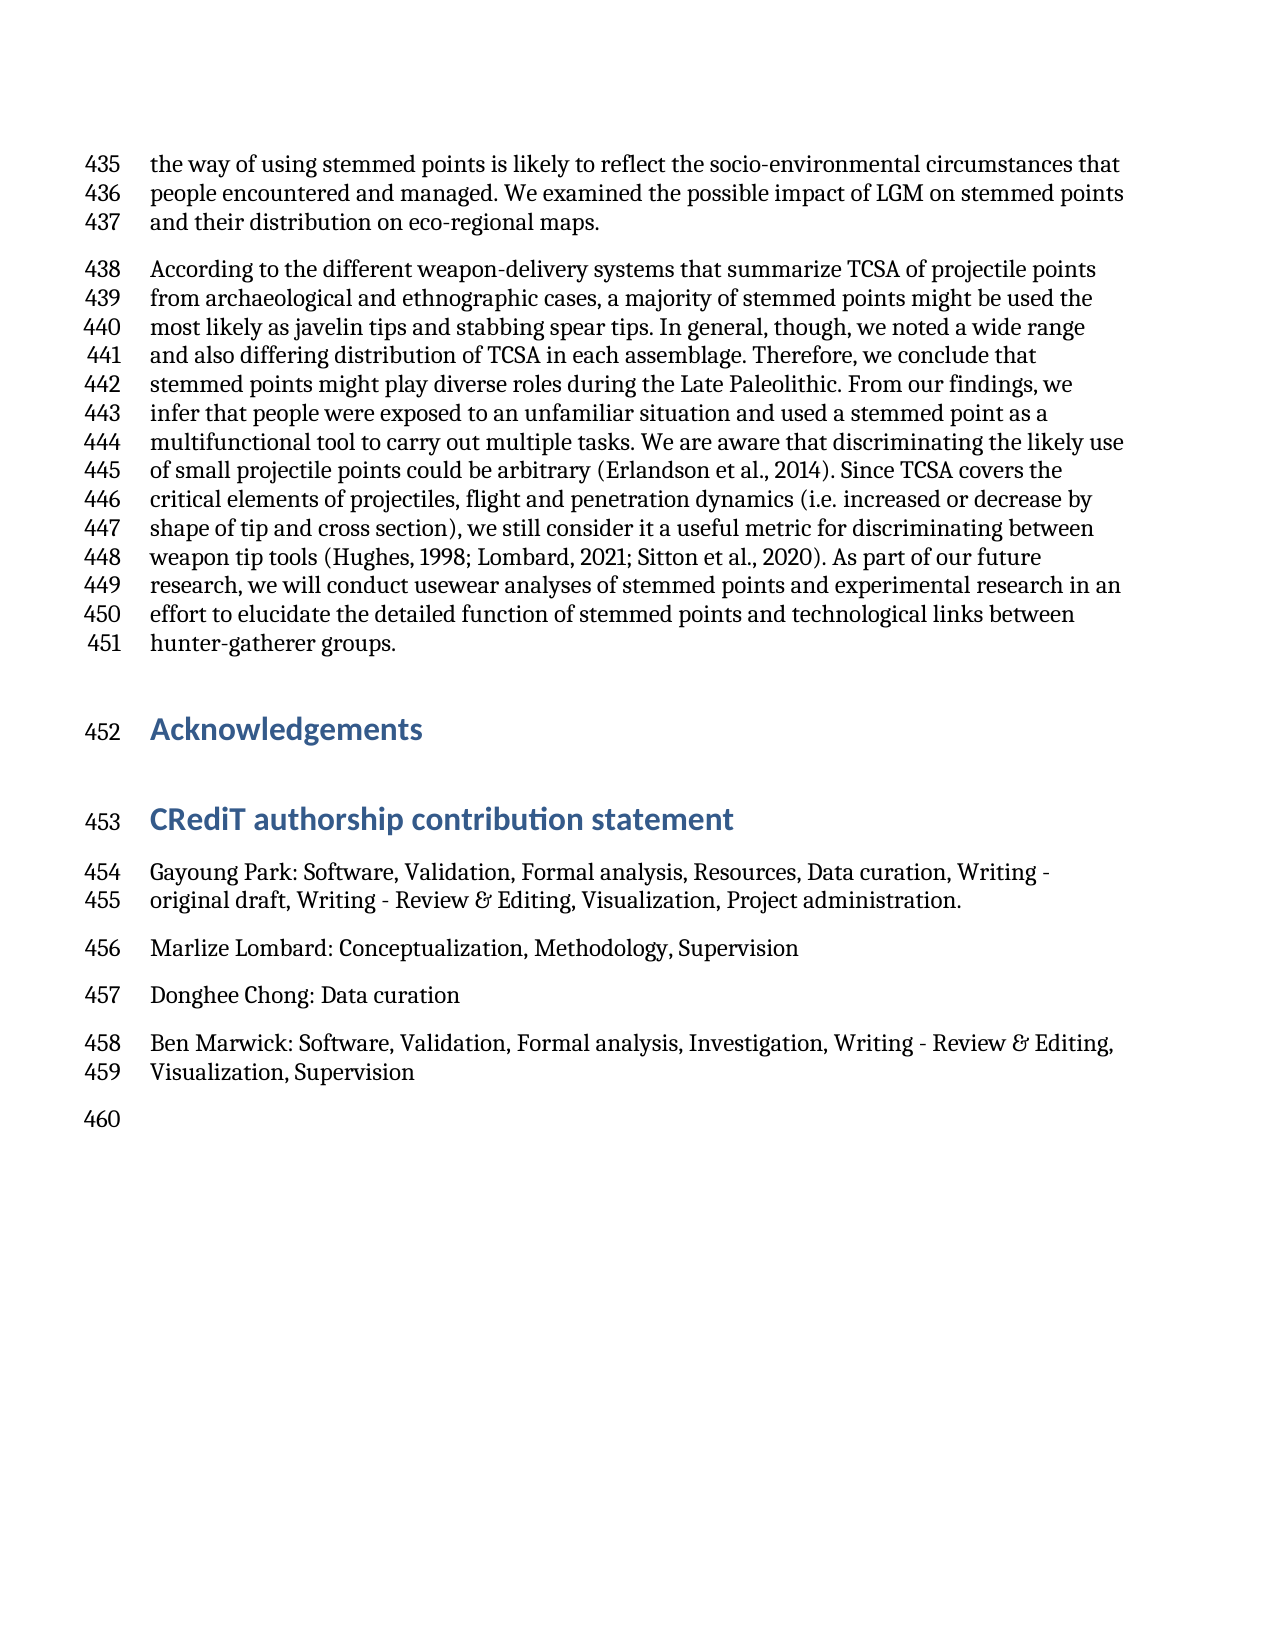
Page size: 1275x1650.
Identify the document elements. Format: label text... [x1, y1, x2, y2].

text According to the different weapon-delivery systems that summarize TCSA of projectile points from archaeological and ethnographic cases, a majority of stemmed points might be used the most likely as javelin tips and stabbing spear tips. In general, though, we noted a wide range and also differing distribution of TCSA in each assemblage. Therefore, we conclude that stemmed points might play diverse roles during the Late Paleolithic. From our findings, we infer that people were exposed to an unfamiliar situation and used a stemmed point as a multifunctional tool to carry out multiple tasks. We are aware that discriminating the likely use of small projectile points could be arbitrary (Erlandson et al., 2014). Since TCSA covers the critical elements of projectiles, flight and penetration dynamics (i.e. increased or decrease by shape of tip and cross section), we still consider it a useful metric for discriminating between weapon tip tools (Hughes, 1998; Lombard, 2021; Sitton et al., 2020). As part of our future research, we will conduct usewear analyses of stemmed points and experimental research in an effort to elucidate the detailed function of stemmed points and technological links between hunter-gatherer groups. [150, 255, 1125, 657]
text Marlize Lombard: Conceptualization, Methodology, Supervision [150, 934, 1125, 963]
text Ben Marwick: Software, Validation, Formal analysis, Investigation, Writing - Review & Editing, Visualization, Supervision [150, 1029, 1125, 1086]
text Gayoung Park: Software, Validation, Formal analysis, Resources, Data curation, Writing - original draft, Writing - Review & Editing, Visualization, Project administration. [150, 858, 1125, 915]
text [150, 150, 1125, 236]
text Donghee Chong: Data curation [150, 981, 1125, 1010]
subtitle Acknowledgements [150, 707, 1125, 748]
subtitle CRediT authorship contribution statement [150, 798, 1125, 839]
